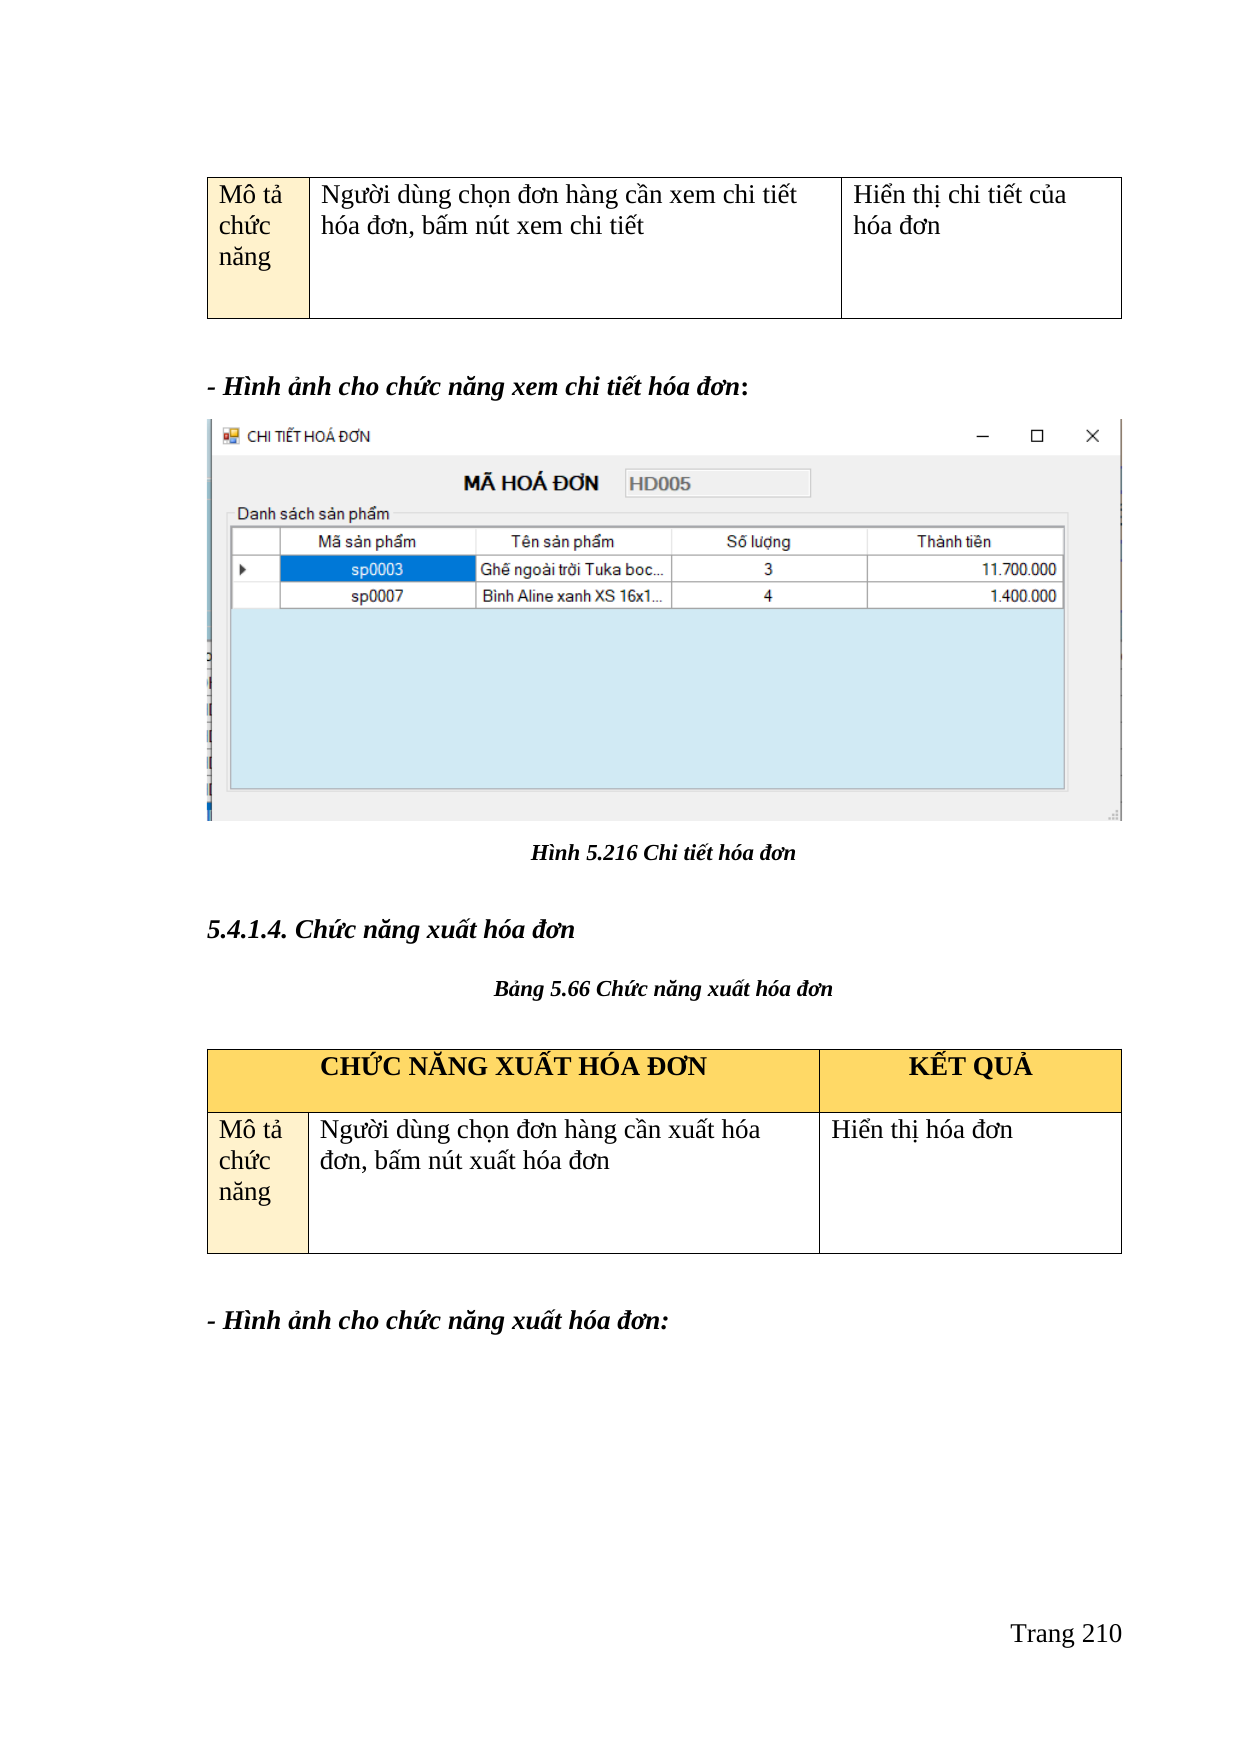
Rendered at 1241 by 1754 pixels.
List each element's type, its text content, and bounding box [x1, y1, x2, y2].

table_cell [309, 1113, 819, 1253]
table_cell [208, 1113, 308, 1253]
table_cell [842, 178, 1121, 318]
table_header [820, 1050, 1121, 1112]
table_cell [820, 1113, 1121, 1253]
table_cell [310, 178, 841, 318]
subtitle Chức năng xuất hóa đơn [207, 913, 1122, 944]
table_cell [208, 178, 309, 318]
text - Hình ảnh cho chức năng xuất hóa đơn: [207, 1304, 1122, 1335]
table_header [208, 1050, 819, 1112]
text - Hình ảnh cho chức năng xem chi tiết hóa đơn: [207, 369, 1122, 401]
picture [206, 419, 1123, 821]
